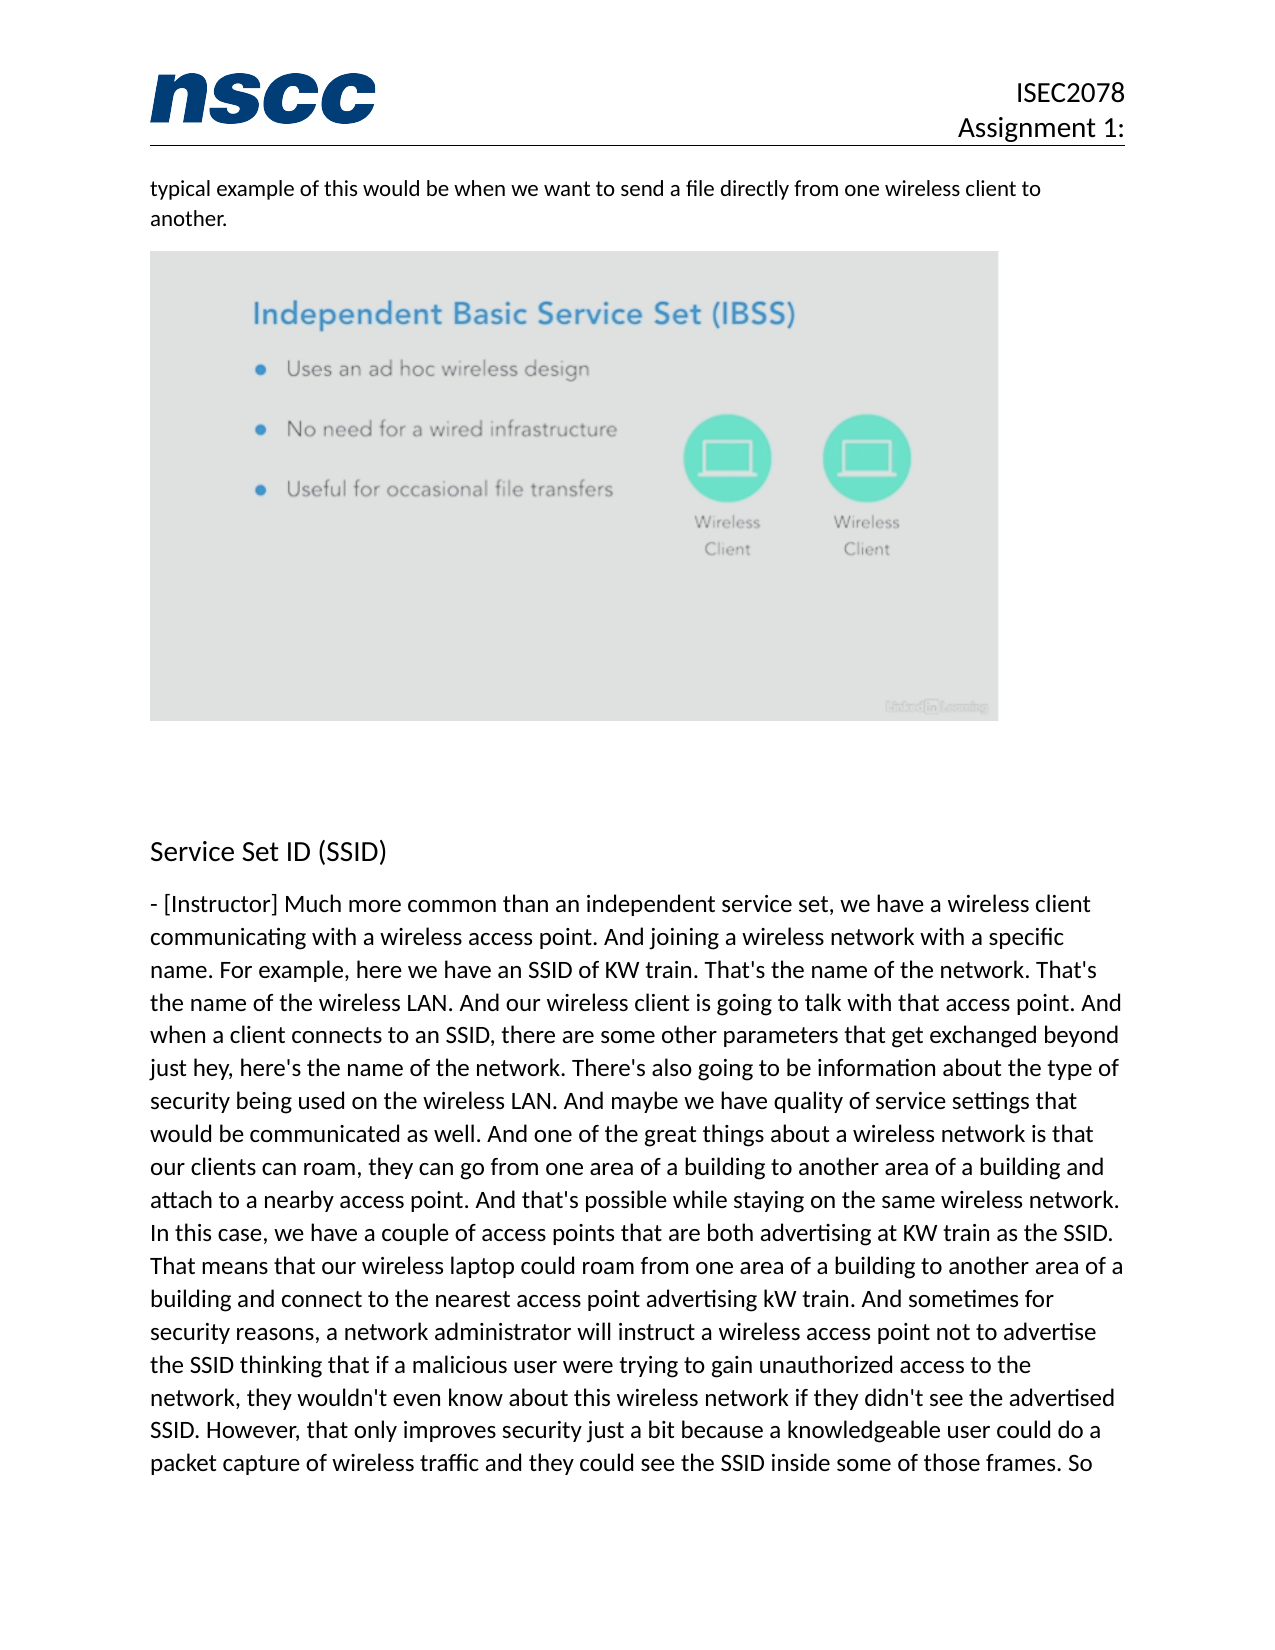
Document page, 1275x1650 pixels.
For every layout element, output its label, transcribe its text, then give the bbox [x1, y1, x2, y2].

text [150, 888, 1125, 1478]
picture [150, 251, 999, 721]
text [150, 174, 1125, 232]
text Service Set ID (SSID) [150, 833, 1125, 868]
picture [150, 73, 375, 124]
